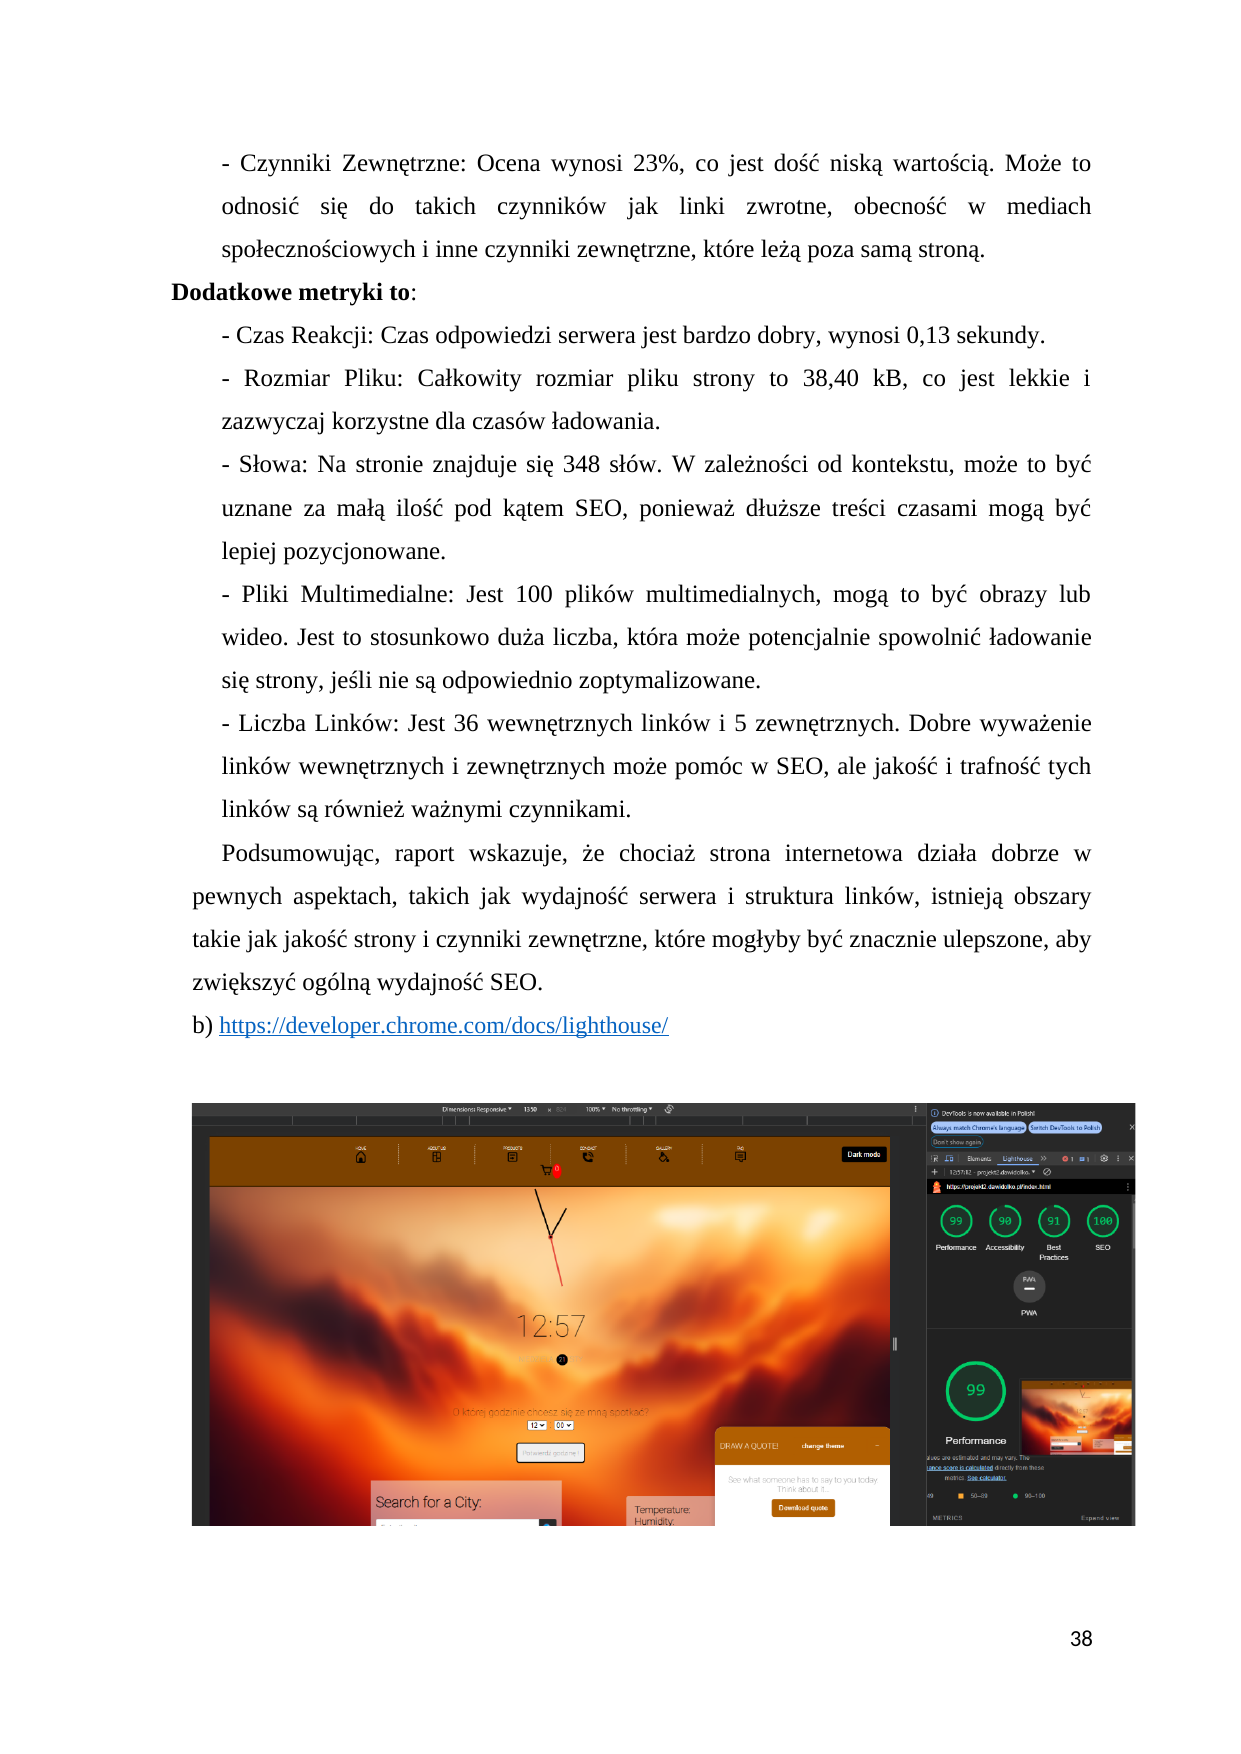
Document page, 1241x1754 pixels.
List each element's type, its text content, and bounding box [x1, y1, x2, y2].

text - Czynniki Zewnętrzne: Ocena wynosi 23%, co jest dość niską wartością. Może to odnosić się do takich czynników jak linki zwrotne, obecność w mediach społecznościowych i inne czynniki zewnętrzne, które leżą poza samą stroną. [221, 148, 1093, 263]
text Podsumowując, raport wskazuje, że chociaż strona internetowa działa dobrze w pewnych aspektach, takich jak wydajność serwera i struktura linków, istnieją obszary takie jak jakość strony i czynniki zewnętrzne, które mogłyby być znacznie ulepszone, aby zwiększyć ogólną wydajność SEO. [192, 838, 1093, 996]
text b) https://developer.chrome.com/docs/lighthouse/ [148, 1010, 1093, 1039]
text - Liczba Linków: Jest 36 wewnętrznych linków i 5 zewnętrznych. Dobre wyważenie linków wewnętrznych i zewnętrznych może pomóc w SEO, ale jakość i trafność tych linków są również ważnymi czynnikami. [221, 708, 1093, 823]
text - Słowa: Na stronie znajduje się 348 słów. W zależności od kontekstu, może to być uznane za małą ilość pod kątem SEO, ponieważ dłuższe treści czasami mogą być lepiej pozycjonowane. [221, 449, 1093, 564]
text - Pliki Multimedialne: Jest 100 plików multimedialnych, mogą to być obrazy lub wideo. Jest to stosunkowo duża liczba, która może potencjalnie spowolnić ładowanie się strony, jeśli nie są odpowiednio zoptymalizowane. [221, 579, 1093, 694]
text Dodatkowe metryki to: [171, 277, 1093, 306]
picture [191, 1103, 1136, 1526]
text - Rozmiar Pliku: Całkowity rozmiar pliku strony to 38,40 kB, co jest lekkie i zazwyczaj korzystne dla czasów ładowania. [221, 363, 1093, 435]
text - Czas Reakcji: Czas odpowiedzi serwera jest bardzo dobry, wynosi 0,13 sekundy. [221, 320, 1093, 349]
